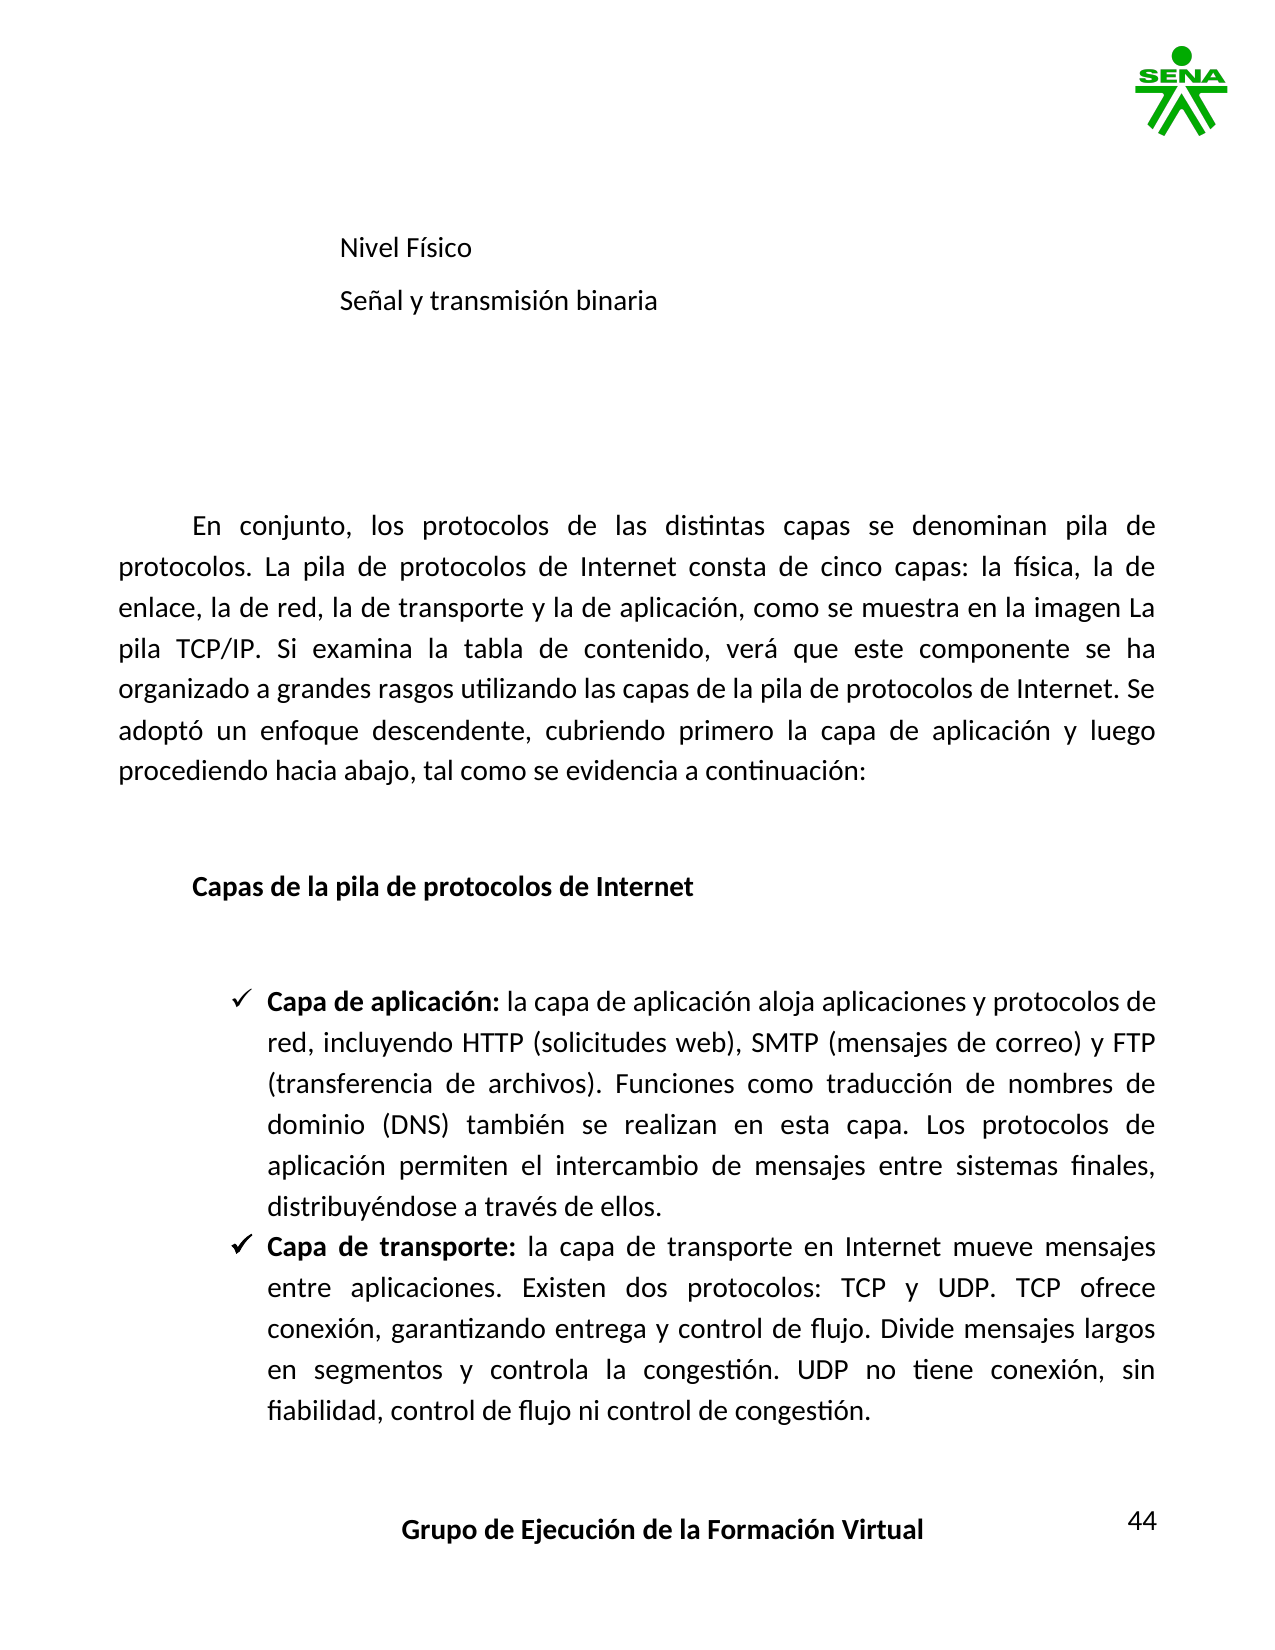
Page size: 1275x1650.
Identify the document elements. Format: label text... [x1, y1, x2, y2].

list Capa de aplicación: la capa de aplicación aloja aplicaciones y protocolos de red, incluyendo HTTP (solicitudes web), SMTP (mensajes de correo) y FTP (transferencia de archivos). Funciones como traducción de nombres de dominio (DNS) también se realizan en esta capa. Los protocolos de aplicación permiten el intercambio de mensajes entre sistemas finales, distribuyéndose a través de ellos. [229, 983, 1157, 1223]
text Señal y transmisión binaria [266, 282, 1157, 317]
text Capas de la pila de protocolos de Internet [118, 868, 1157, 903]
list Capa de transporte: la capa de transporte en Internet mueve mensajes entre aplicaciones. Existen dos protocolos: TCP y UDP. TCP ofrece conexión, garantizando entrega y control de flujo. Divide mensajes largos en segmentos y controla la congestión. UDP no tiene conexión, sin fiabilidad, control de flujo ni control de congestión. [229, 1228, 1157, 1428]
picture [1135, 46, 1228, 136]
text Nivel Físico [266, 229, 1157, 265]
text En conjunto, los protocolos de las distintas capas se denominan pila de protocolos. La pila de protocolos de Internet consta de cinco capas: la física, la de enlace, la de red, la de transporte y la de aplicación, como se muestra en la imagen La pila TCP/IP. Si examina la tabla de contenido, verá que este componente se ha organizado a grandes rasgos utilizando las capas de la pila de protocolos de Internet. Se adoptó un enfoque descendente, cubriendo primero la capa de aplicación y luego procediendo hacia abajo, tal como se evidencia a continuación: [118, 507, 1157, 788]
